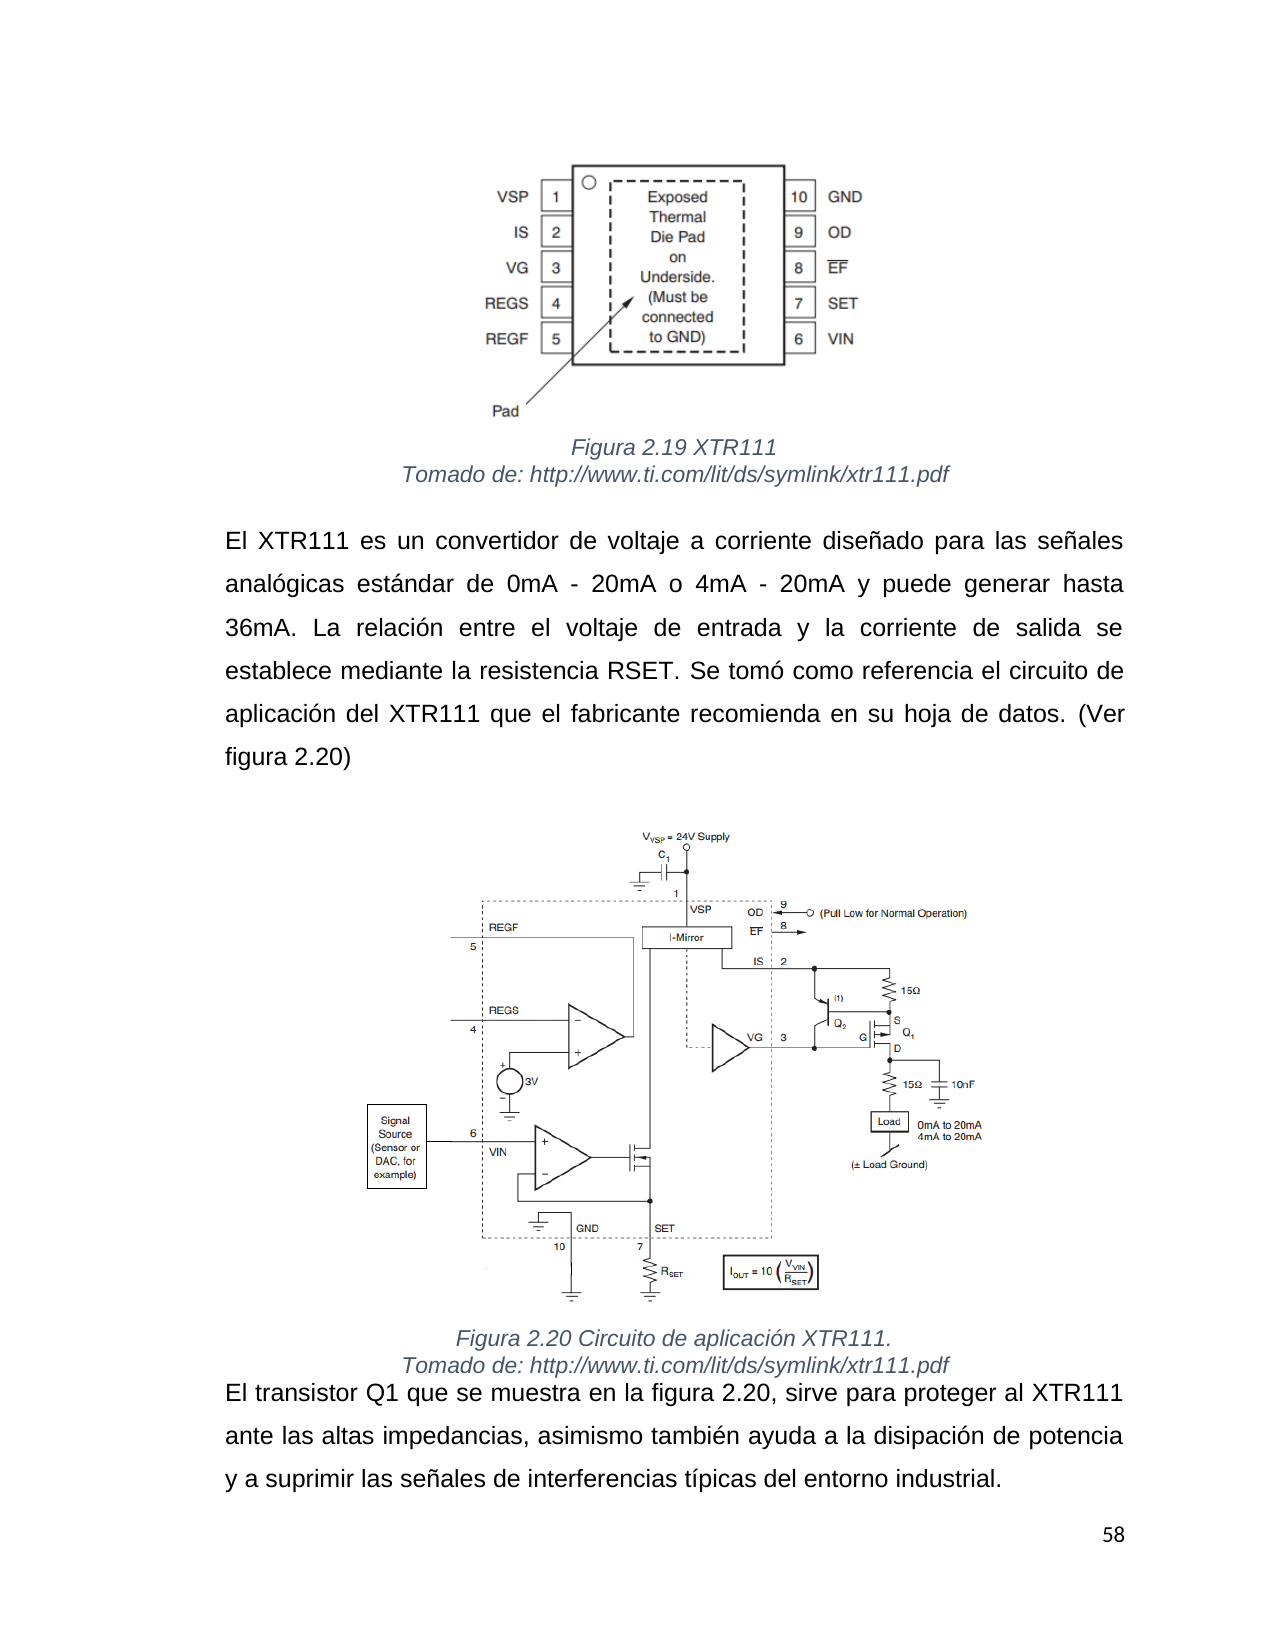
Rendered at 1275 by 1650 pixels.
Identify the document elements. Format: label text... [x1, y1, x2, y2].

picture [359, 828, 991, 1312]
text El XTR111 es un convertidor de voltaje a corriente diseñado para las señales analógicas estándar de 0mA - 20mA o 4mA - 20mA y puede generar hasta 36mA. La relación entre el voltaje de entrada y la corriente de salida se establece mediante la resistencia RSET. Se tomó como referencia el circuito de aplicación del XTR111 que el fabricante recomienda en su hoja de datos. (Ver figura 2.20) [225, 526, 1125, 771]
text Figura 2.20 Circuito de aplicación XTR111. [225, 1325, 1125, 1352]
text Tomado de: http://www.ti.com/lit/ds/symlink/xtr111.pdf [225, 461, 1125, 487]
picture [484, 150, 866, 421]
text El transistor Q1 que se muestra en la figura 2.20, sirve para proteger al XTR111 ante las altas impedancias, asimismo también ayuda a la disipación de potencia y a suprimir las señales de interferencias típicas del entorno industrial. [225, 1378, 1125, 1493]
text Tomado de: http://www.ti.com/lit/ds/symlink/xtr111.pdf [225, 1352, 1125, 1378]
text Figura 2.19 XTR111 [225, 434, 1125, 461]
